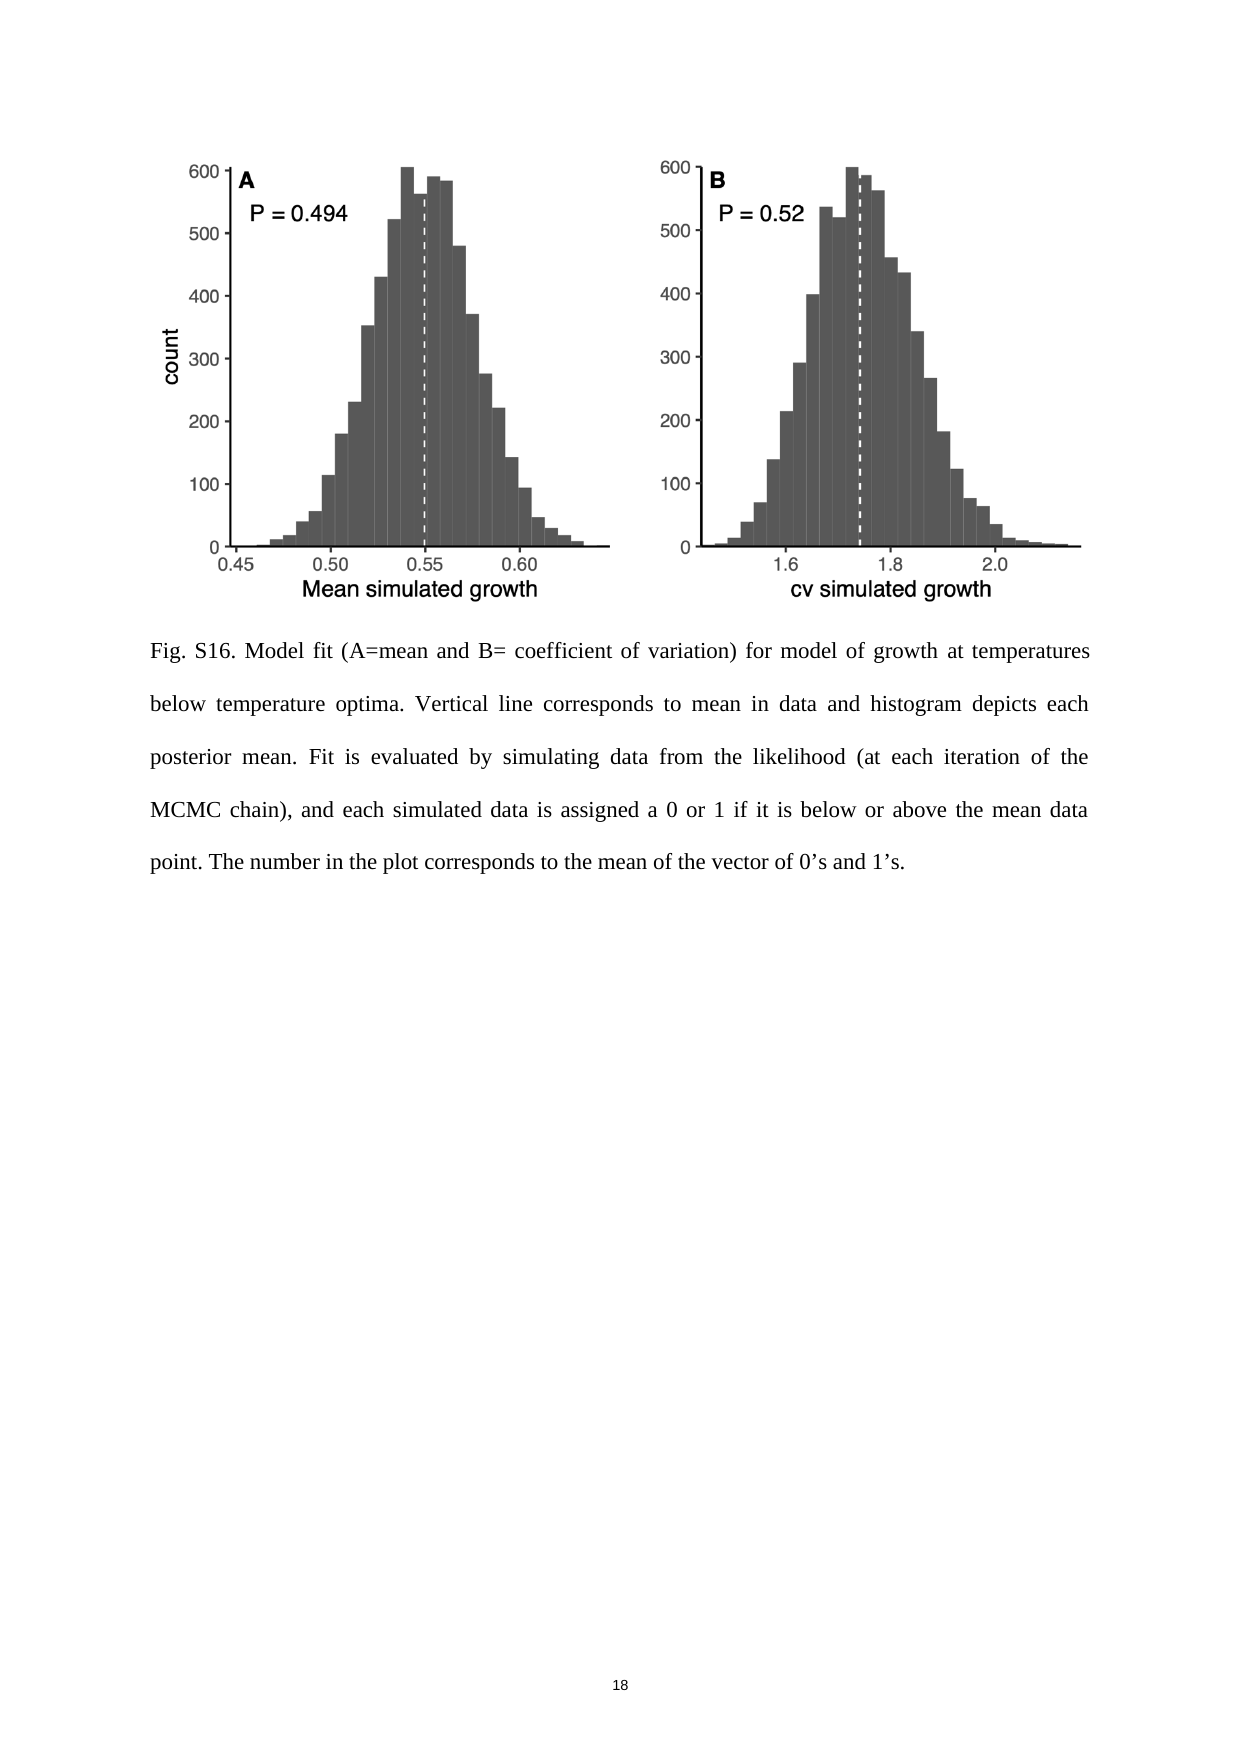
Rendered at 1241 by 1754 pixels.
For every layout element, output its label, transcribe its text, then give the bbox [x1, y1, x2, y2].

text Fig. S16. Model fit (A=mean and B= coefficient of variation) for model of growth at temperatures below temperature optima. Vertical line corresponds to mean in data and histogram depicts each posterior mean. Fit is evaluated by simulating data from the likelihood (at each iteration of the MCMC chain), and each simulated data is assigned a 0 or 1 if it is below or above the mean data point. The number in the plot corresponds to the mean of the vector of 0’s and 1’s. [150, 637, 1090, 875]
picture [150, 150, 1091, 609]
